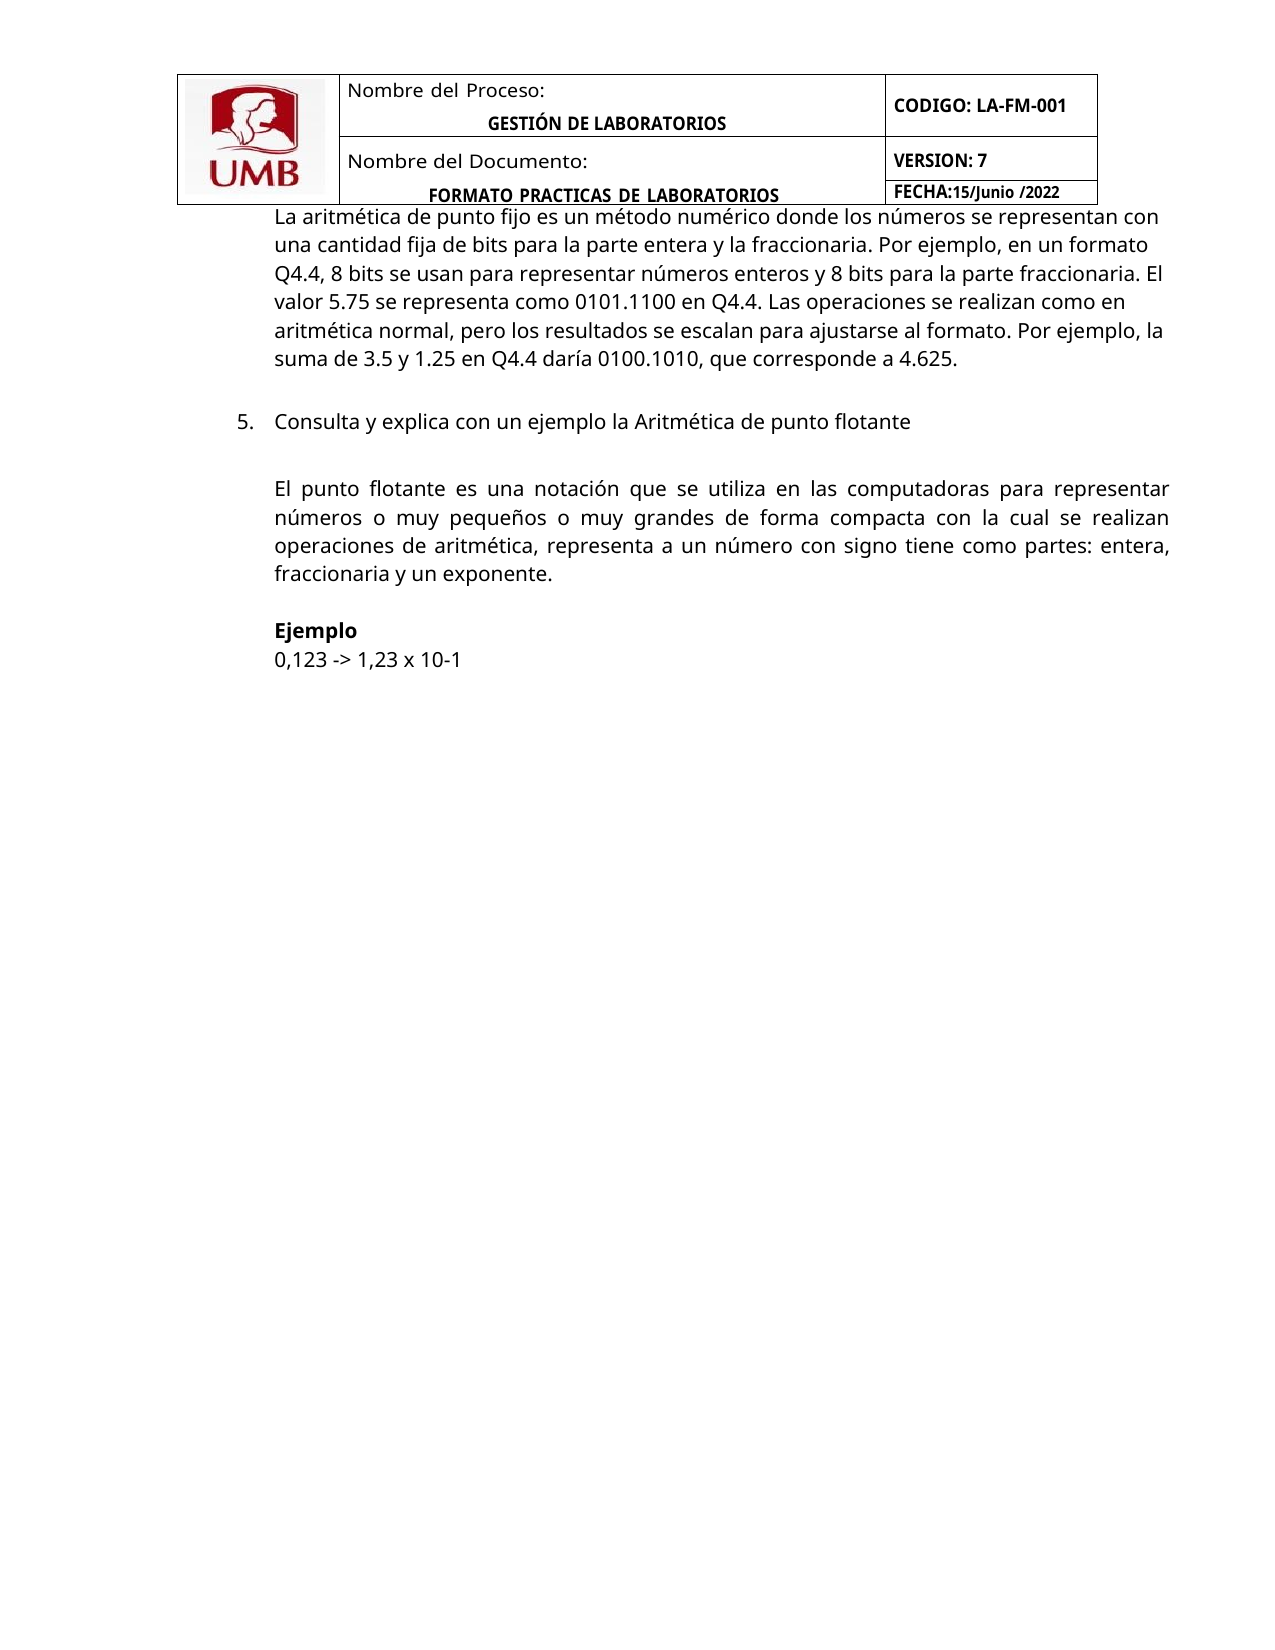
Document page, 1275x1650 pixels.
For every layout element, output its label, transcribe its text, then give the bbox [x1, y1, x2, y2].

picture [185, 79, 329, 199]
list 0,123 -> 1,23 x 10-1 [274, 645, 1171, 673]
list Ejemplo [274, 616, 1171, 645]
list Consulta y explica con un ejemplo la Aritmética de punto flotante [237, 407, 1171, 436]
list La aritmética de punto fijo es un método numérico donde los números se representan con una cantidad fija de bits para la parte entera y la fraccionaria. Por ejemplo, en un formato Q4.4, 8 bits se usan para representar números enteros y 8 bits para la parte fraccionaria. El valor 5.75 se representa como 0101.1100 en Q4.4. Las operaciones se realizan como en aritmética normal, pero los resultados se escalan para ajustarse al formato. Por ejemplo, la suma de 3.5 y 1.25 en Q4.4 daría 0100.1010, que corresponde a 4.625. [274, 202, 1171, 373]
list El punto flotante es una notación que se utiliza en las computadoras para representar números o muy pequeños o muy grandes de forma compacta con la cual se realizan operaciones de aritmética, representa a un número con signo tiene como partes: entera, fraccionaria y un exponente. [274, 474, 1171, 588]
